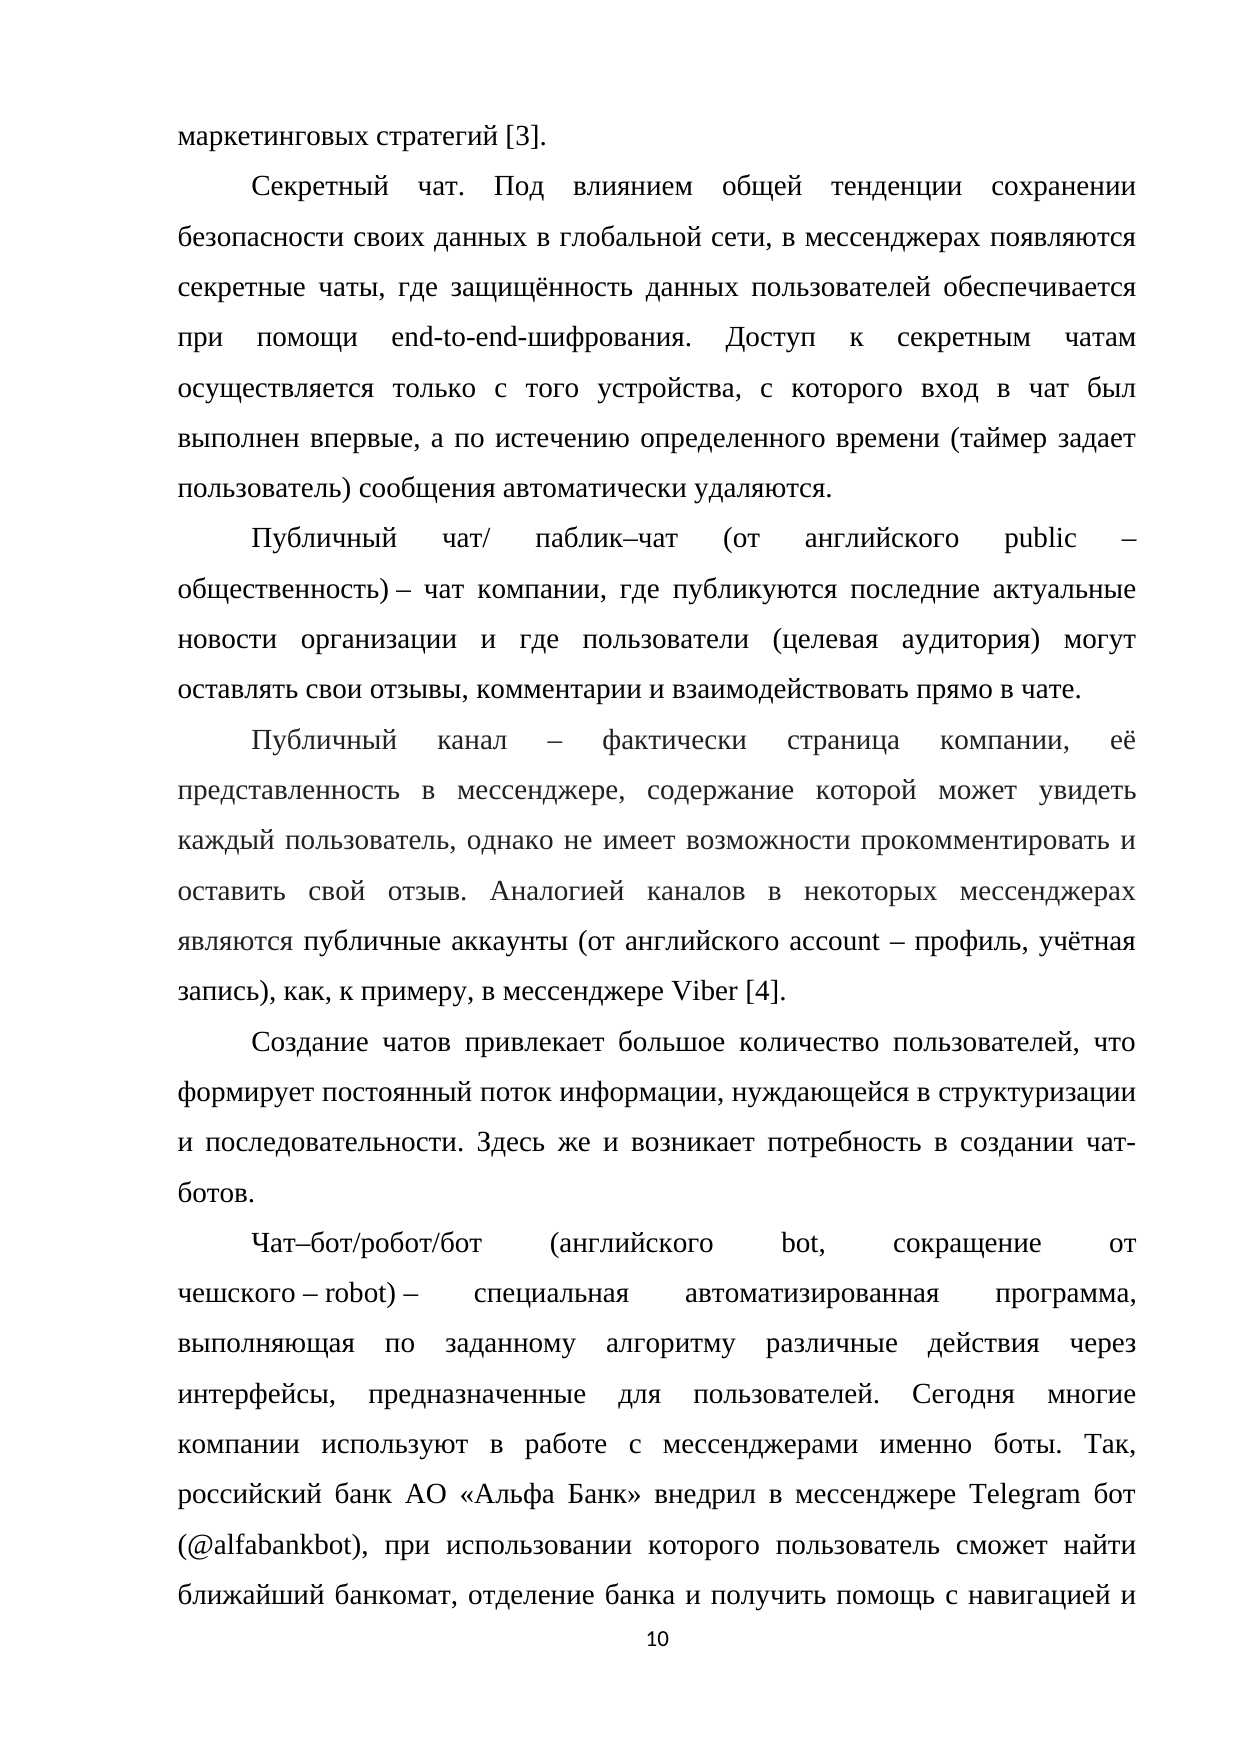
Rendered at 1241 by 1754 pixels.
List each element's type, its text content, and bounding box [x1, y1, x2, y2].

text Создание чатов привлекает большое количество пользователей, что формирует постоянный поток информации, нуждающейся в структуризации и последовательности. Здесь же и возникает потребность в создании чат-ботов. [177, 1024, 1137, 1208]
text Публичный чат/ паблик–чат (от английского public – общественность) – чат компании, где публикуются последние актуальные новости организации и где пользователи (целевая аудитория) могут оставлять свои отзывы, комментарии и взаимодействовать прямо в чате. [177, 521, 1137, 705]
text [177, 118, 1137, 152]
text Секретный чат. Под влиянием общей тенденции сохранении безопасности своих данных в глобальной сети, в мессенджерах появляются секретные чаты, где защищённость данных пользователей обеспечивается при помощи end-to-end-шифрования. Доступ к секретным чатам осуществляется только с того устройства, с которого вход в чат был выполнен впервые, а по истечению определенного времени (таймер задает пользователь) сообщения автоматически удаляются. [177, 168, 1137, 504]
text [177, 1225, 1137, 1611]
text Публичный канал – фактически страница компании, её представленность в мессенджере, содержание которой может увидеть каждый пользователь, однако не имеет возможности прокомментировать и оставить свой отзыв. Аналогией каналов в некоторых мессенджерах являются публичные аккаунты (от английского account – профиль, учётная запись), как, к примеру, в мессенджере Viber [4]. [177, 722, 1137, 1007]
